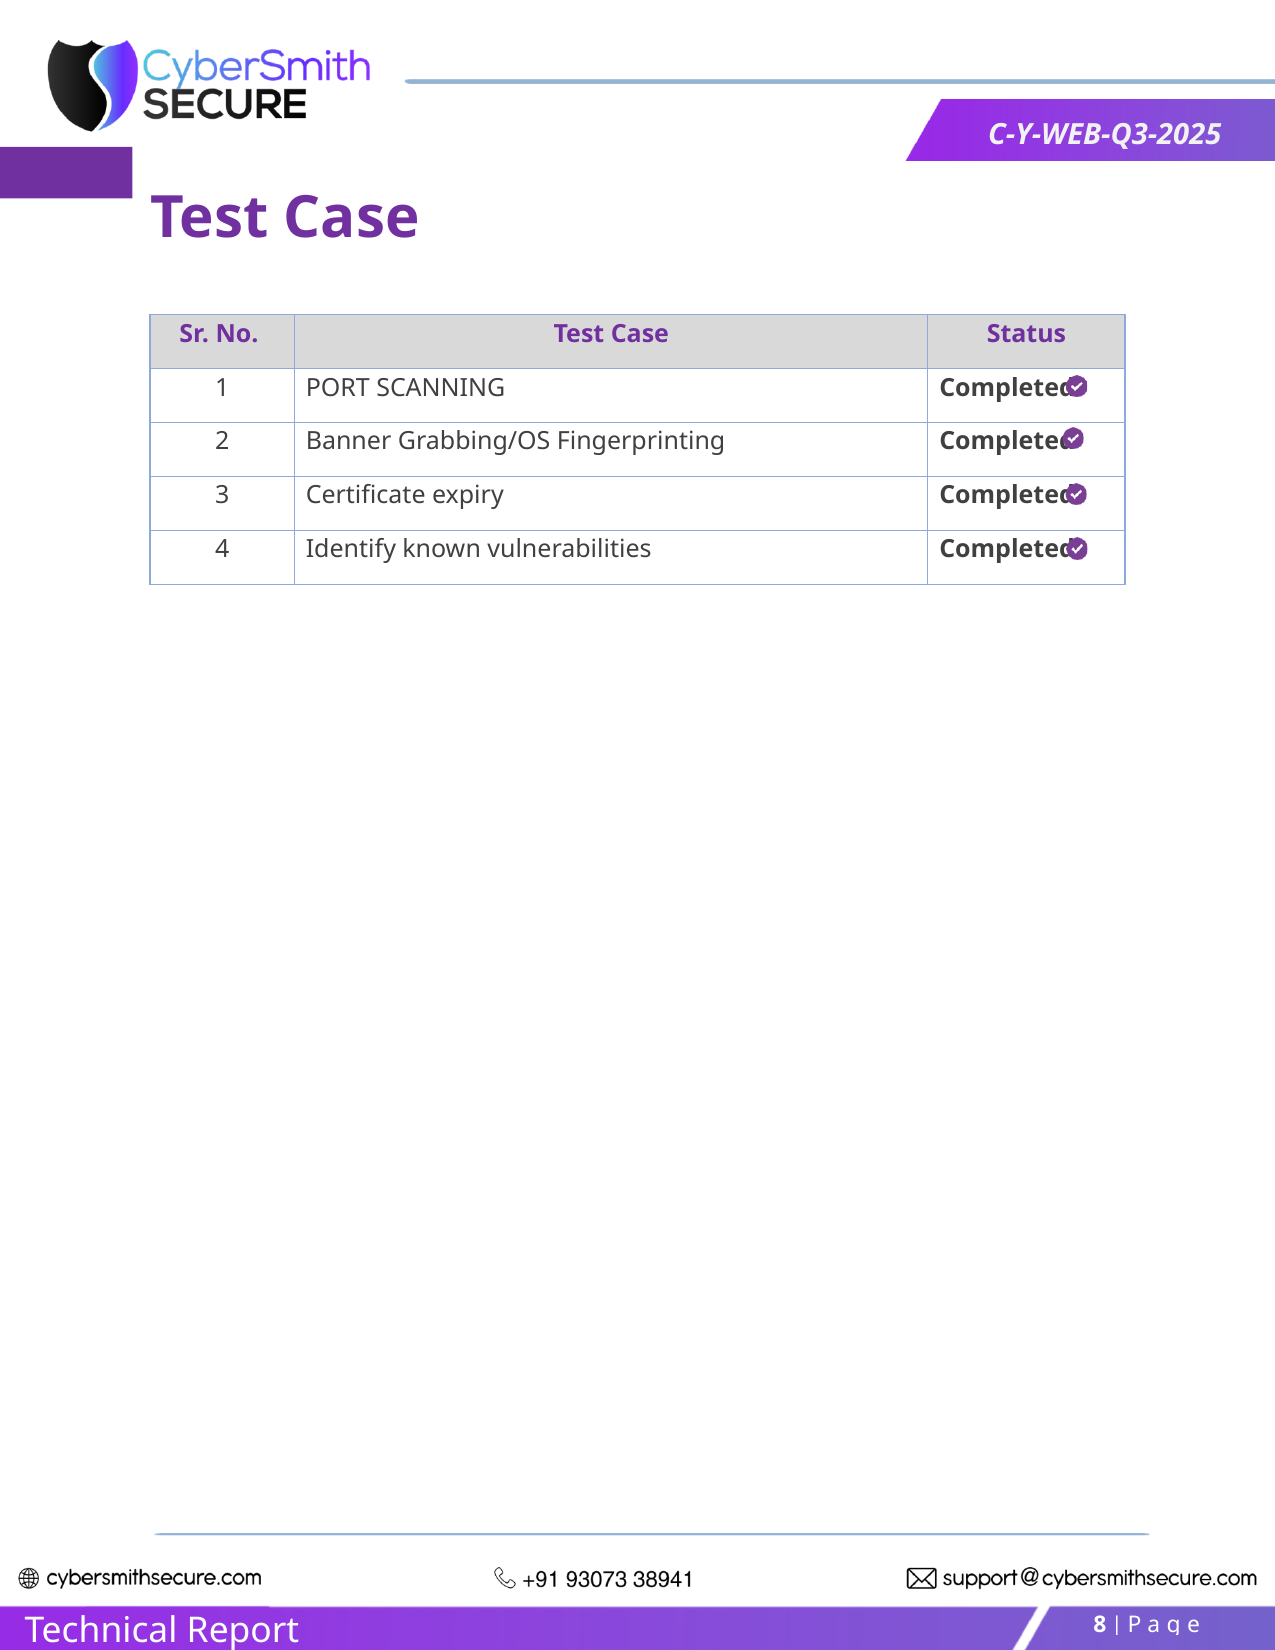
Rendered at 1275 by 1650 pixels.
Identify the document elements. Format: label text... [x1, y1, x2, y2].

table_cell Completed [928, 477, 1124, 530]
table_cell PORT SCANNING [295, 369, 927, 422]
table_header Status [928, 315, 1124, 368]
table_cell Completed [928, 369, 1124, 422]
table_cell 4 [151, 531, 294, 583]
table_cell 1 [151, 369, 294, 422]
table_cell 3 [151, 477, 294, 530]
table_header Sr. No. [151, 315, 294, 368]
picture [1062, 427, 1084, 449]
table_cell Completed [928, 423, 1124, 476]
table_cell Completed [928, 531, 1124, 583]
picture [1066, 537, 1088, 560]
picture [1066, 375, 1088, 397]
picture [1065, 483, 1087, 505]
subtitle Test Case [150, 175, 1125, 254]
picture [0, 1533, 1275, 1650]
table_header Test Case [295, 315, 927, 368]
picture [47, 40, 1275, 161]
table_cell Banner Grabbing/OS Fingerprinting [295, 423, 927, 476]
table_cell Identify known vulnerabilities [295, 531, 927, 583]
picture [234, 1625, 245, 1640]
table_cell Certificate expiry [295, 477, 927, 530]
table_cell 2 [151, 423, 294, 476]
